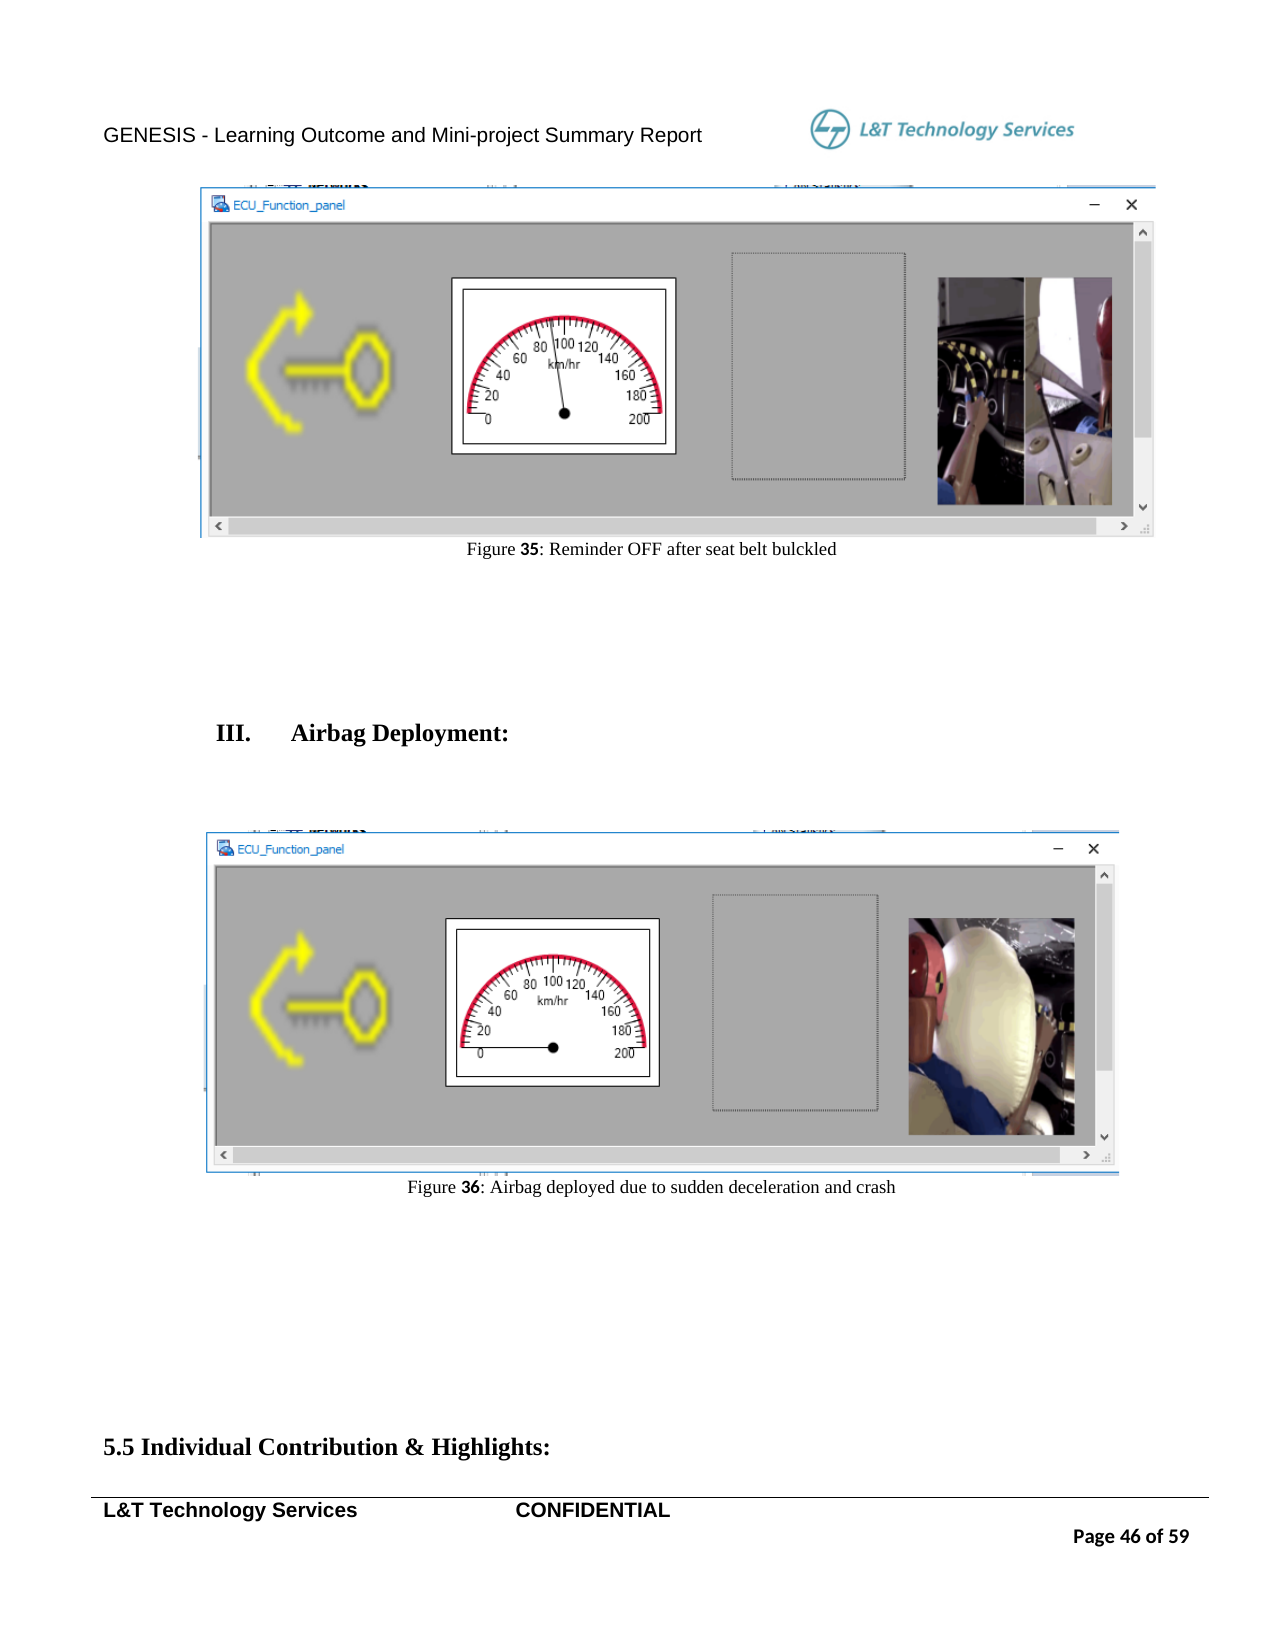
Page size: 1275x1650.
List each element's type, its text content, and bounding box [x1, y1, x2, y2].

text Figure 36: Airbag deployed due to sudden deceleration and crash [103, 1176, 1162, 1198]
text Figure 35: Reminder OFF after seat belt bulckled [103, 537, 1162, 560]
list Airbag Deployment: [216, 718, 1162, 747]
picture [808, 98, 1075, 162]
picture [203, 830, 1120, 1176]
picture [197, 185, 1156, 538]
subtitle Individual Contribution & Highlights: [103, 1432, 1162, 1461]
